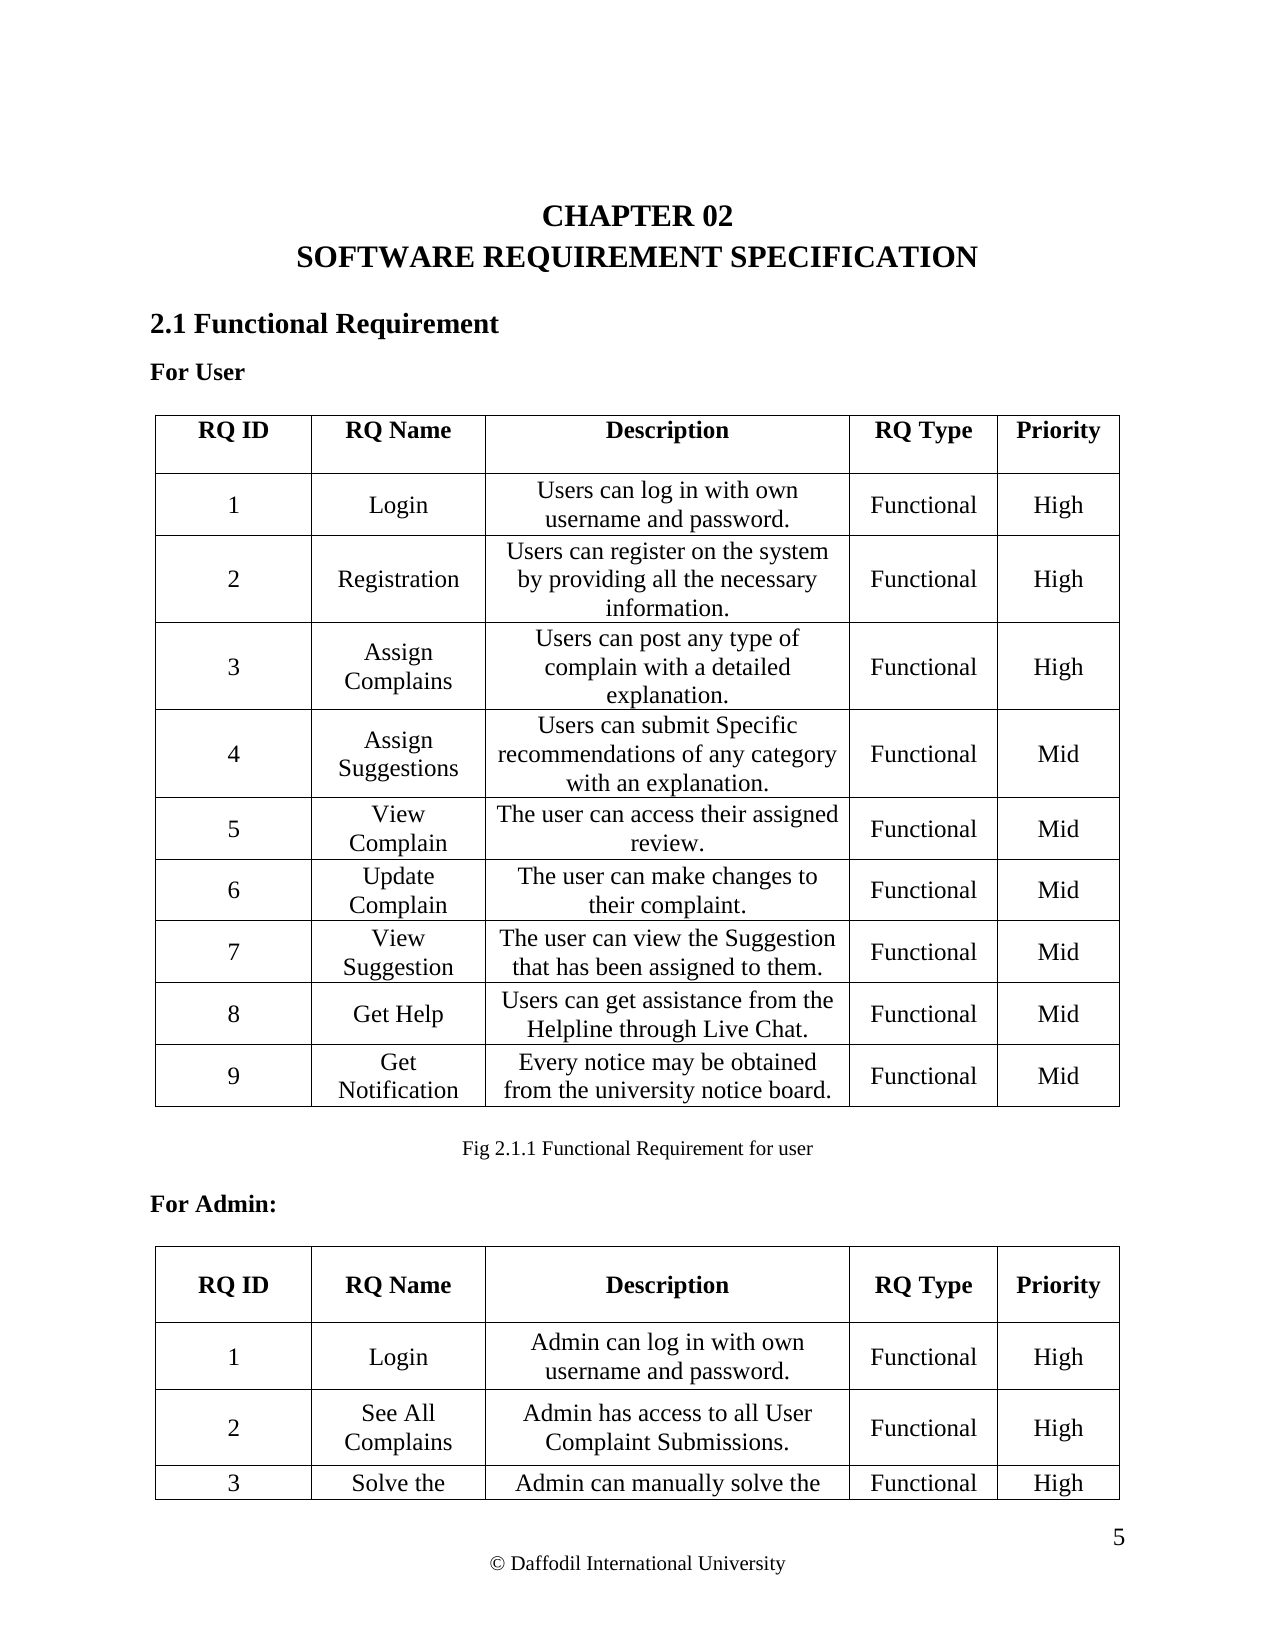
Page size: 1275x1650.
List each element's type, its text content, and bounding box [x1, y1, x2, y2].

table_cell Users can log in with own username and password. [486, 474, 849, 535]
table_cell Functional [850, 623, 997, 709]
table_cell Mid [998, 710, 1119, 797]
table_cell High [998, 1390, 1119, 1465]
table_cell Mid [998, 921, 1119, 982]
table_cell Login [312, 474, 485, 535]
table_cell Solve the problem [312, 1466, 485, 1499]
table_cell Functional [850, 798, 997, 858]
table_cell 1 [156, 474, 311, 535]
table_cell Functional [850, 1045, 997, 1106]
table_cell Get Notification [312, 1045, 485, 1106]
table_cell Update Complain [312, 860, 485, 920]
table_header RQ ID [156, 1247, 311, 1322]
table_cell The user can view the Suggestion that has been assigned to them. [486, 921, 849, 982]
text Fig 2.1.1 Functional Requirement for user [150, 1136, 1125, 1160]
table_cell 2 [156, 1390, 311, 1465]
table_cell Assign Suggestions [312, 710, 485, 797]
table_cell Admin has access to all User Complaint Submissions. [486, 1390, 849, 1465]
subtitle CHAPTER 02 [150, 198, 1125, 234]
table_cell Get Help [312, 983, 485, 1044]
table_cell Functional [850, 1390, 997, 1465]
table_cell 8 [156, 983, 311, 1044]
table_cell View Suggestion [312, 921, 485, 982]
table_cell Users can post any type of complain with a detailed explanation. [486, 623, 849, 709]
table_header Description [486, 1247, 849, 1322]
table_cell Functional [850, 1466, 997, 1499]
table_cell Admin can log in with own username and password. [486, 1323, 849, 1389]
table_header Priority [998, 1247, 1119, 1322]
table_cell High [998, 1323, 1119, 1389]
table_cell 1 [156, 1323, 311, 1389]
table_cell 6 [156, 860, 311, 920]
text For Admin: [150, 1189, 1125, 1217]
table_cell Functional [850, 1323, 997, 1389]
table_cell Users can get assistance from the Helpline through Live Chat. [486, 983, 849, 1044]
table_cell The user can make changes to their complaint. [486, 860, 849, 920]
subtitle 2.1 Functional Requirement [150, 307, 1125, 340]
table_cell View Complain [312, 798, 485, 858]
table_header Description [486, 416, 849, 473]
table_header RQ ID [156, 416, 311, 473]
table_cell 3 [156, 623, 311, 709]
table_cell High [998, 1466, 1119, 1499]
table_cell Mid [998, 798, 1119, 858]
table_cell Every notice may be obtained from the university notice board. [486, 1045, 849, 1106]
table_header RQ Type [850, 416, 997, 473]
subtitle SOFTWARE REQUIREMENT SPECIFICATION [150, 238, 1125, 274]
table_cell 7 [156, 921, 311, 982]
table_cell The user can access their assigned review. [486, 798, 849, 858]
table_cell Users can submit Specific recommendations of any category with an explanation. [486, 710, 849, 797]
table_cell Mid [998, 983, 1119, 1044]
table_cell Functional [850, 536, 997, 622]
text For User [150, 357, 1125, 386]
table_header Priority [998, 416, 1119, 473]
table_cell High [998, 536, 1119, 622]
table_cell Functional [850, 860, 997, 920]
table_cell High [998, 474, 1119, 535]
table_cell 2 [156, 536, 311, 622]
table_cell 3 [156, 1466, 311, 1499]
table_cell 9 [156, 1045, 311, 1106]
table_cell See All Complains [312, 1390, 485, 1465]
table_cell Functional [850, 474, 997, 535]
table_cell High [998, 623, 1119, 709]
table_cell Assign Complains [312, 623, 485, 709]
table_cell Login [312, 1323, 485, 1389]
table_cell Registration [312, 536, 485, 622]
table_cell Functional [850, 983, 997, 1044]
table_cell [486, 1466, 849, 1499]
table_header RQ Type [850, 1247, 997, 1322]
table_cell 5 [156, 798, 311, 858]
table_cell 4 [156, 710, 311, 797]
table_header RQ Name [312, 1247, 485, 1322]
table_cell Mid [998, 1045, 1119, 1106]
table_cell Users can register on the system by providing all the necessary information. [486, 536, 849, 622]
table_cell Functional [850, 710, 997, 797]
table_cell Mid [998, 860, 1119, 920]
table_cell Functional [850, 921, 997, 982]
table_header RQ Name [312, 416, 485, 473]
